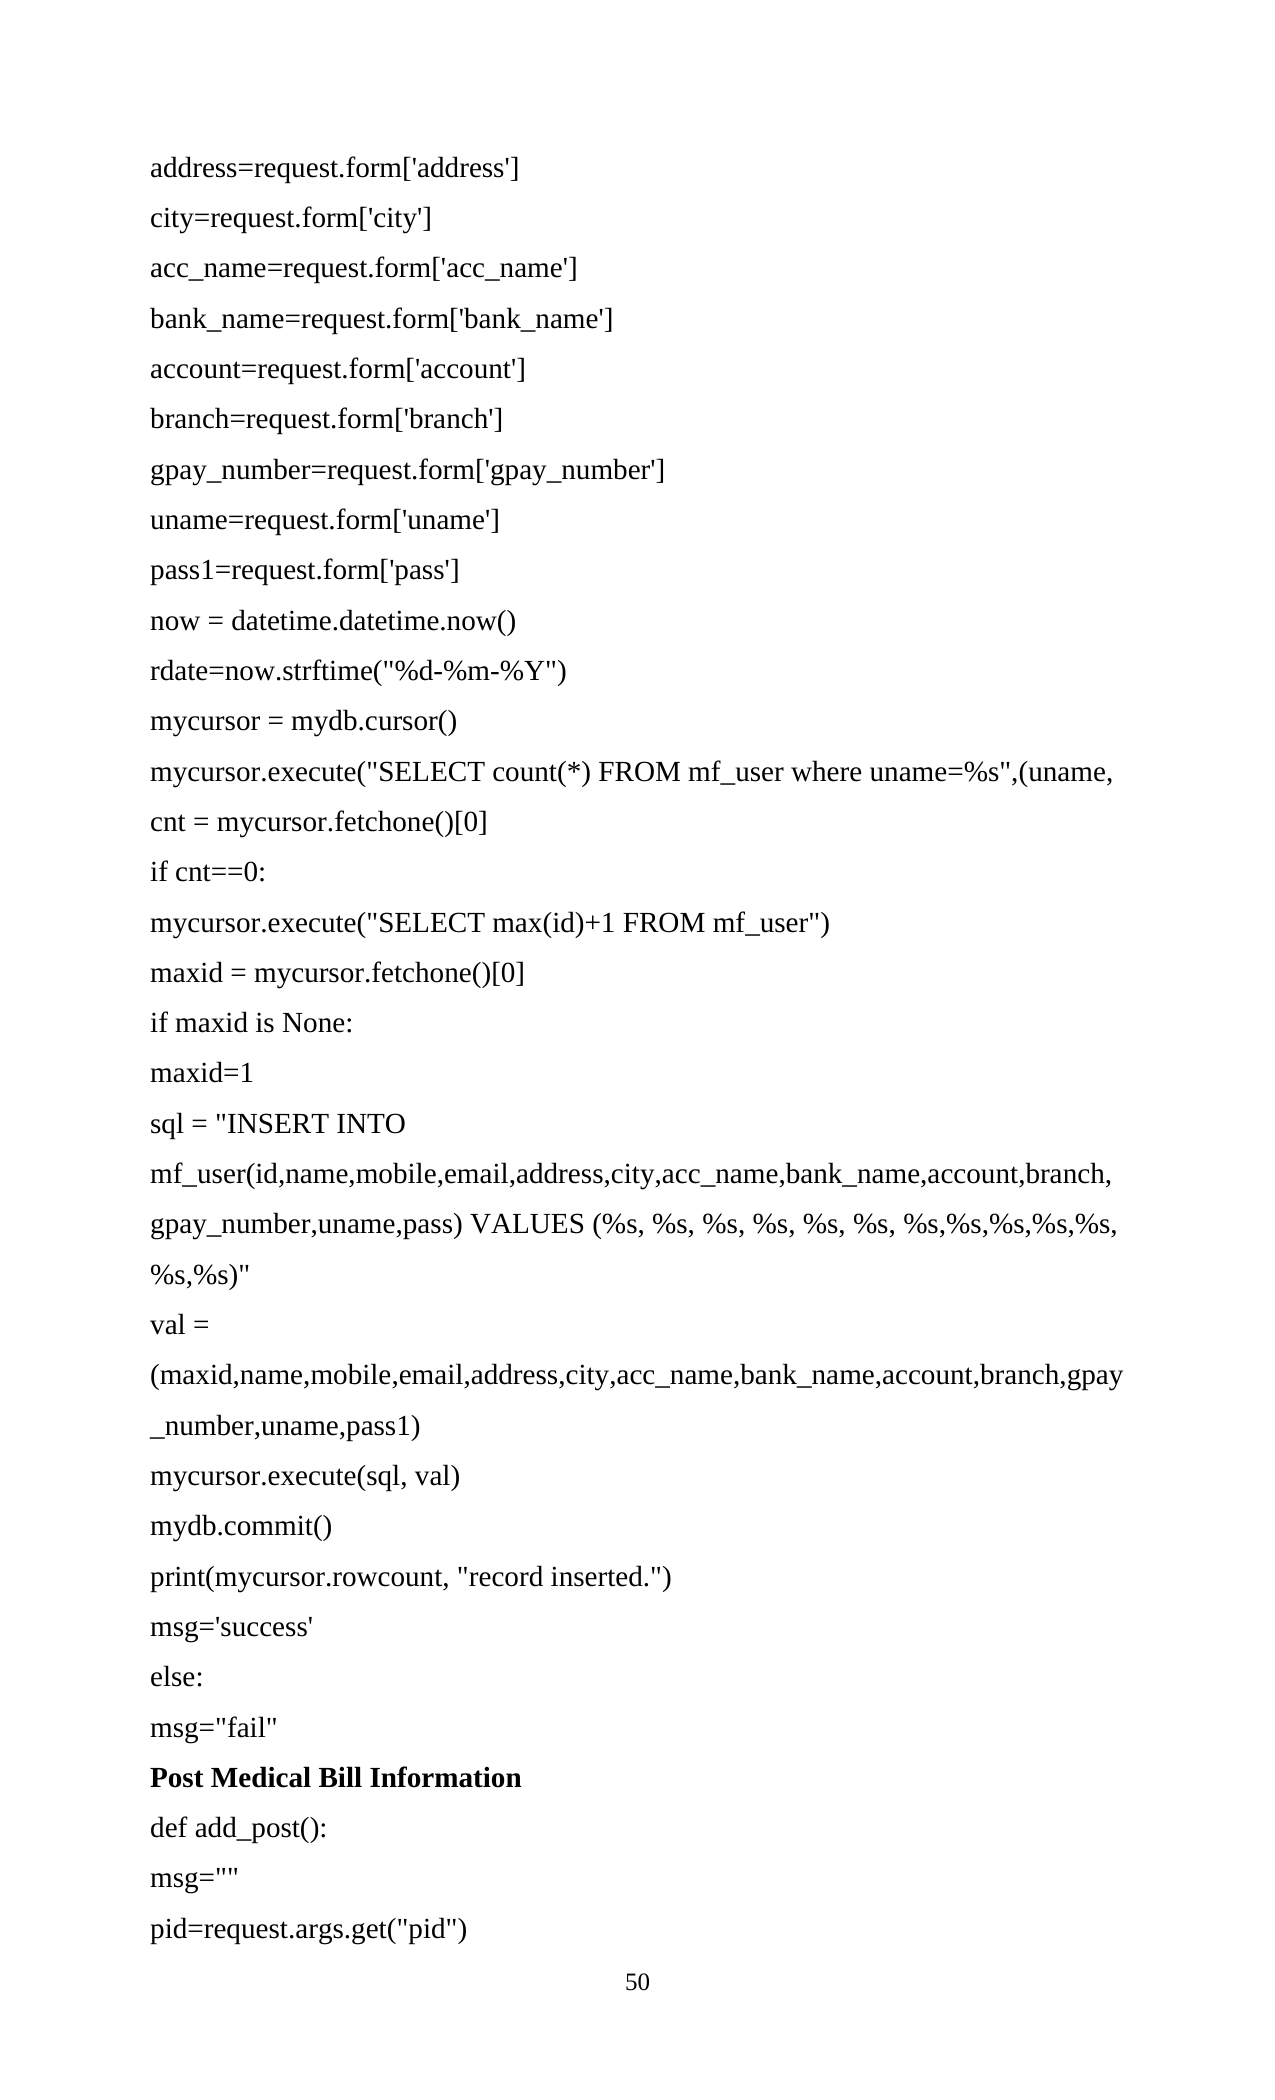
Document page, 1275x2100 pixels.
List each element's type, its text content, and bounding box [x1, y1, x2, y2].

text now = datetime.datetime.now() [150, 603, 1125, 636]
text val = (maxid,name,mobile,email,address,city,acc_name,bank_name,account,branch,gpay_number,uname,pass1) [150, 1307, 1125, 1441]
text sql = "INSERT INTO mf_user(id,name,mobile,email,address,city,acc_name,bank_name,account,branch,gpay_number,uname,pass) VALUES (%s, %s, %s, %s, %s, %s, %s,%s,%s,%s,%s,%s,%s)" [150, 1106, 1125, 1290]
text msg="fail" [150, 1710, 1125, 1743]
text rdate=now.strftime("%d-%m-%Y") [150, 653, 1125, 687]
text maxid=1 [150, 1056, 1125, 1089]
text acc_name=request.form['acc_name'] [150, 251, 1125, 284]
text branch=request.form['branch'] [150, 402, 1125, 435]
text mydb.commit() [150, 1508, 1125, 1542]
text print(mycursor.rowcount, "record inserted.") [150, 1559, 1125, 1592]
text maxid = mycursor.fetchone()[0] [150, 955, 1125, 988]
text account=request.form['account'] [150, 351, 1125, 385]
text pid=request.args.get("pid") [150, 1911, 1125, 1944]
text gpay_number=request.form['gpay_number'] [150, 452, 1125, 485]
text if cnt==0: [150, 854, 1125, 888]
text city=request.form['city'] [150, 200, 1125, 234]
text Post Medical Bill Information [150, 1760, 1125, 1793]
text msg='success' [150, 1609, 1125, 1643]
text mycursor = mydb.cursor() [150, 703, 1125, 737]
text msg="" [150, 1861, 1125, 1894]
text else: [150, 1659, 1125, 1693]
text def add_post(): [150, 1810, 1125, 1844]
text uname=request.form['uname'] [150, 502, 1125, 536]
text bank_name=request.form['bank_name'] [150, 301, 1125, 334]
text pass1=request.form['pass'] [150, 552, 1125, 586]
text mycursor.execute("SELECT max(id)+1 FROM mf_user") [150, 905, 1125, 938]
text address=request.form['address'] [150, 150, 1125, 183]
text cnt = mycursor.fetchone()[0] [150, 804, 1125, 838]
text mycursor.execute("SELECT count(*) FROM mf_user where uname=%s",(uname, [150, 754, 1125, 787]
text if maxid is None: [150, 1005, 1125, 1039]
text mycursor.execute(sql, val) [150, 1458, 1125, 1492]
